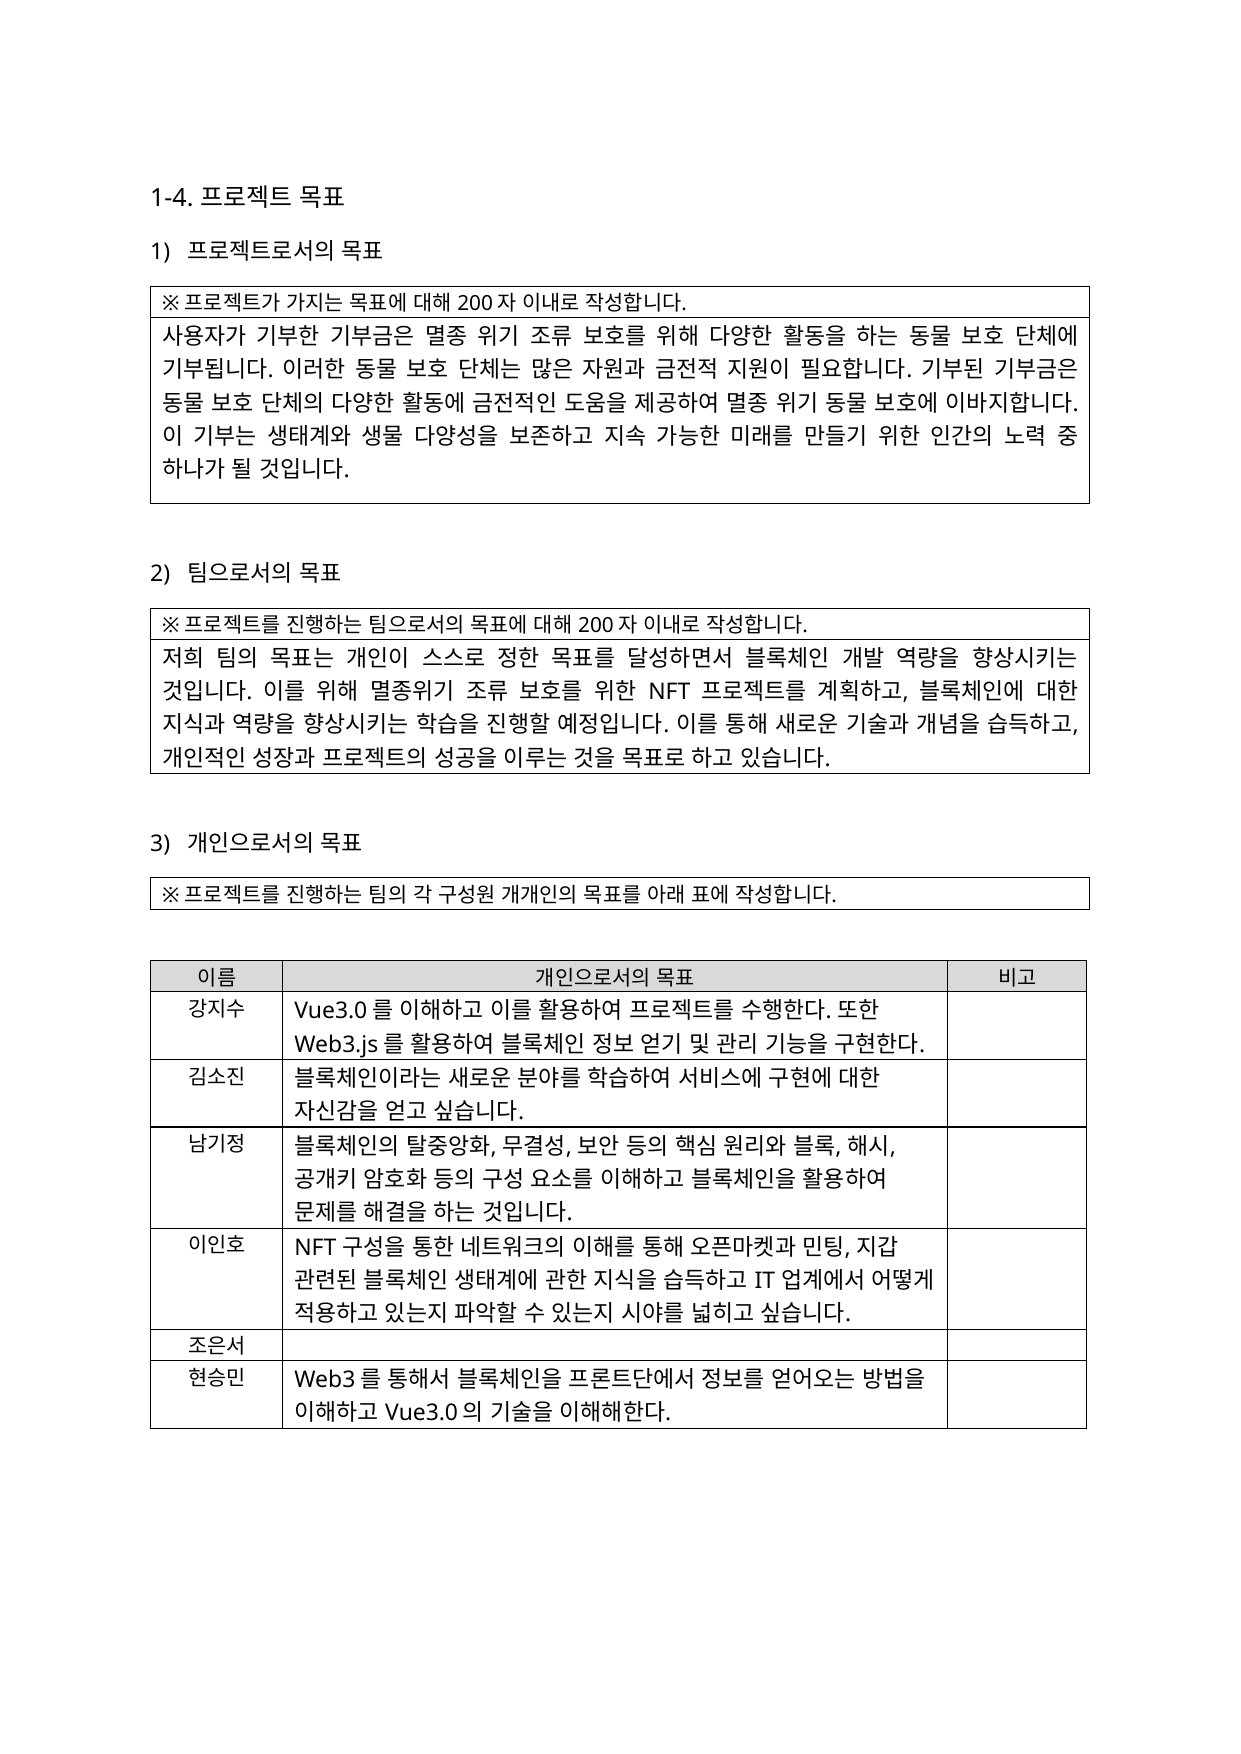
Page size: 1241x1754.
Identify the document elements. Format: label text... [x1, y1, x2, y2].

subtitle 프로젝트 목표 [150, 177, 1090, 213]
table_header ※ 프로젝트를 진행하는 팀의 각 구성원 개개인의 목표를 아래 표에 작성합니다. [151, 878, 1089, 908]
table_cell 블록체인의 탈중앙화, 무결성, 보안 등의 핵심 원리와 블록, 해시, 공개키 암호화 등의 구성 요소를 이해하고 블록체인을 활용하여 문제를 해결을 하는 것입니다. [283, 1128, 947, 1227]
table_cell [948, 1060, 1086, 1126]
table_cell 사용자가 기부한 기부금은 멸종 위기 조류 보호를 위해 다양한 활동을 하는 동물 보호 단체에 기부됩니다. 이러한 동물 보호 단체는 많은 자원과 금전적 지원이 필요합니다. 기부된 기부금은 동물 보호 단체의 다양한 활동에 금전적인 도움을 제공하여 멸종 위기 동물 보호에 이바지합니다. 이 기부는 생태계와 생물 다양성을 보존하고 지속 가능한 미래를 만들기 위한 인간의 노력 중 하나가 될 것입니다. [151, 318, 1089, 503]
table_cell 조은서 [151, 1330, 282, 1360]
table_cell NFT 구성을 통한 네트워크의 이해를 통해 오픈마켓과 민팅, 지갑 관련된 블록체인 생태계에 관한 지식을 습득하고 IT 업계에서 어떻게 적용하고 있는지 파악할 수 있는지 시야를 넓히고 싶습니다. [283, 1229, 947, 1328]
table_cell 현승민 [151, 1361, 282, 1427]
list 개인으로서의 목표 [150, 824, 1090, 858]
table_cell Web3를 통해서 블록체인을 프론트단에서 정보를 얻어오는 방법을 이해하고 Vue3.0의 기술을 이해해한다. [283, 1361, 947, 1427]
table_header 개인으로서의 목표 [283, 961, 947, 991]
table_cell [948, 1330, 1086, 1360]
list 프로젝트로서의 목표 [150, 233, 1090, 266]
table_cell [948, 1361, 1086, 1427]
table_header 비고 [948, 961, 1086, 991]
table_header ※ 프로젝트를 진행하는 팀으로서의 목표에 대해 200자 이내로 작성합니다. [151, 609, 1089, 639]
table_cell [948, 1128, 1086, 1227]
table_cell 강지수 [151, 992, 282, 1059]
table_header ※ 프로젝트가 가지는 목표에 대해 200자 이내로 작성합니다. [151, 287, 1089, 317]
table_cell 김소진 [151, 1060, 282, 1126]
table_cell 저희 팀의 목표는 개인이 스스로 정한 목표를 달성하면서 블록체인 개발 역량을 향상시키는 것입니다. 이를 위해 멸종위기 조류 보호를 위한 NFT 프로젝트를 계획하고, 블록체인에 대한 지식과 역량을 향상시키는 학습을 진행할 예정입니다. 이를 통해 새로운 기술과 개념을 습득하고, 개인적인 성장과 프로젝트의 성공을 이루는 것을 목표로 하고 있습니다. [151, 640, 1089, 773]
list 팀으로서의 목표 [150, 555, 1090, 588]
table_cell 블록체인이라는 새로운 분야를 학습하여 서비스에 구현에 대한 자신감을 얻고 싶습니다. [283, 1060, 947, 1126]
table_header 이름 [151, 961, 282, 991]
table_cell [948, 1229, 1086, 1328]
table_cell [283, 1330, 947, 1360]
table_cell [948, 992, 1086, 1059]
table_cell Vue3.0를 이해하고 이를 활용하여 프로젝트를 수행한다. 또한 Web3.js를 활용하여 블록체인 정보 얻기 및 관리 기능을 구현한다. [283, 992, 947, 1059]
table_cell 이인호 [151, 1229, 282, 1328]
table_cell 남기정 [151, 1128, 282, 1227]
